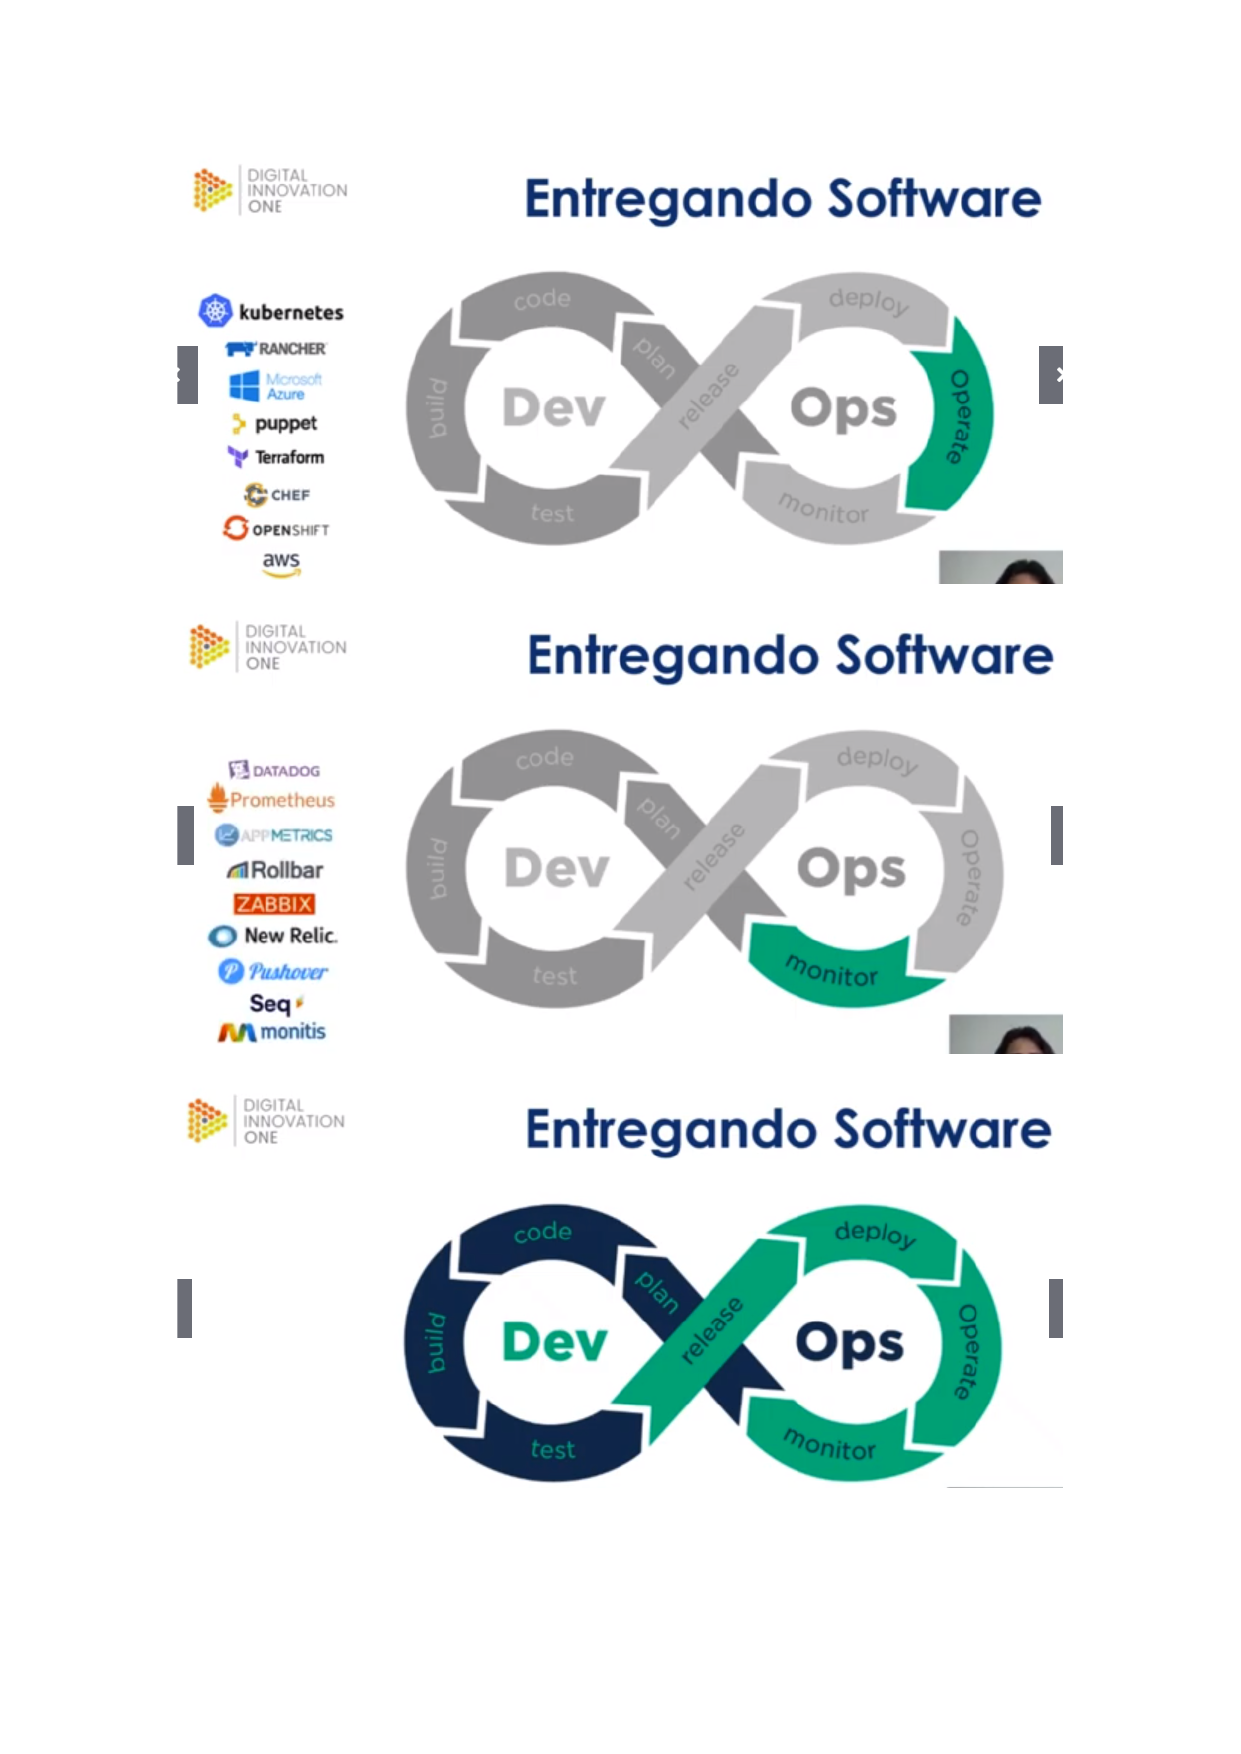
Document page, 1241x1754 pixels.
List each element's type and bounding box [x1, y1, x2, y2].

picture [177, 1072, 1063, 1488]
picture [177, 602, 1063, 1054]
picture [177, 147, 1063, 584]
